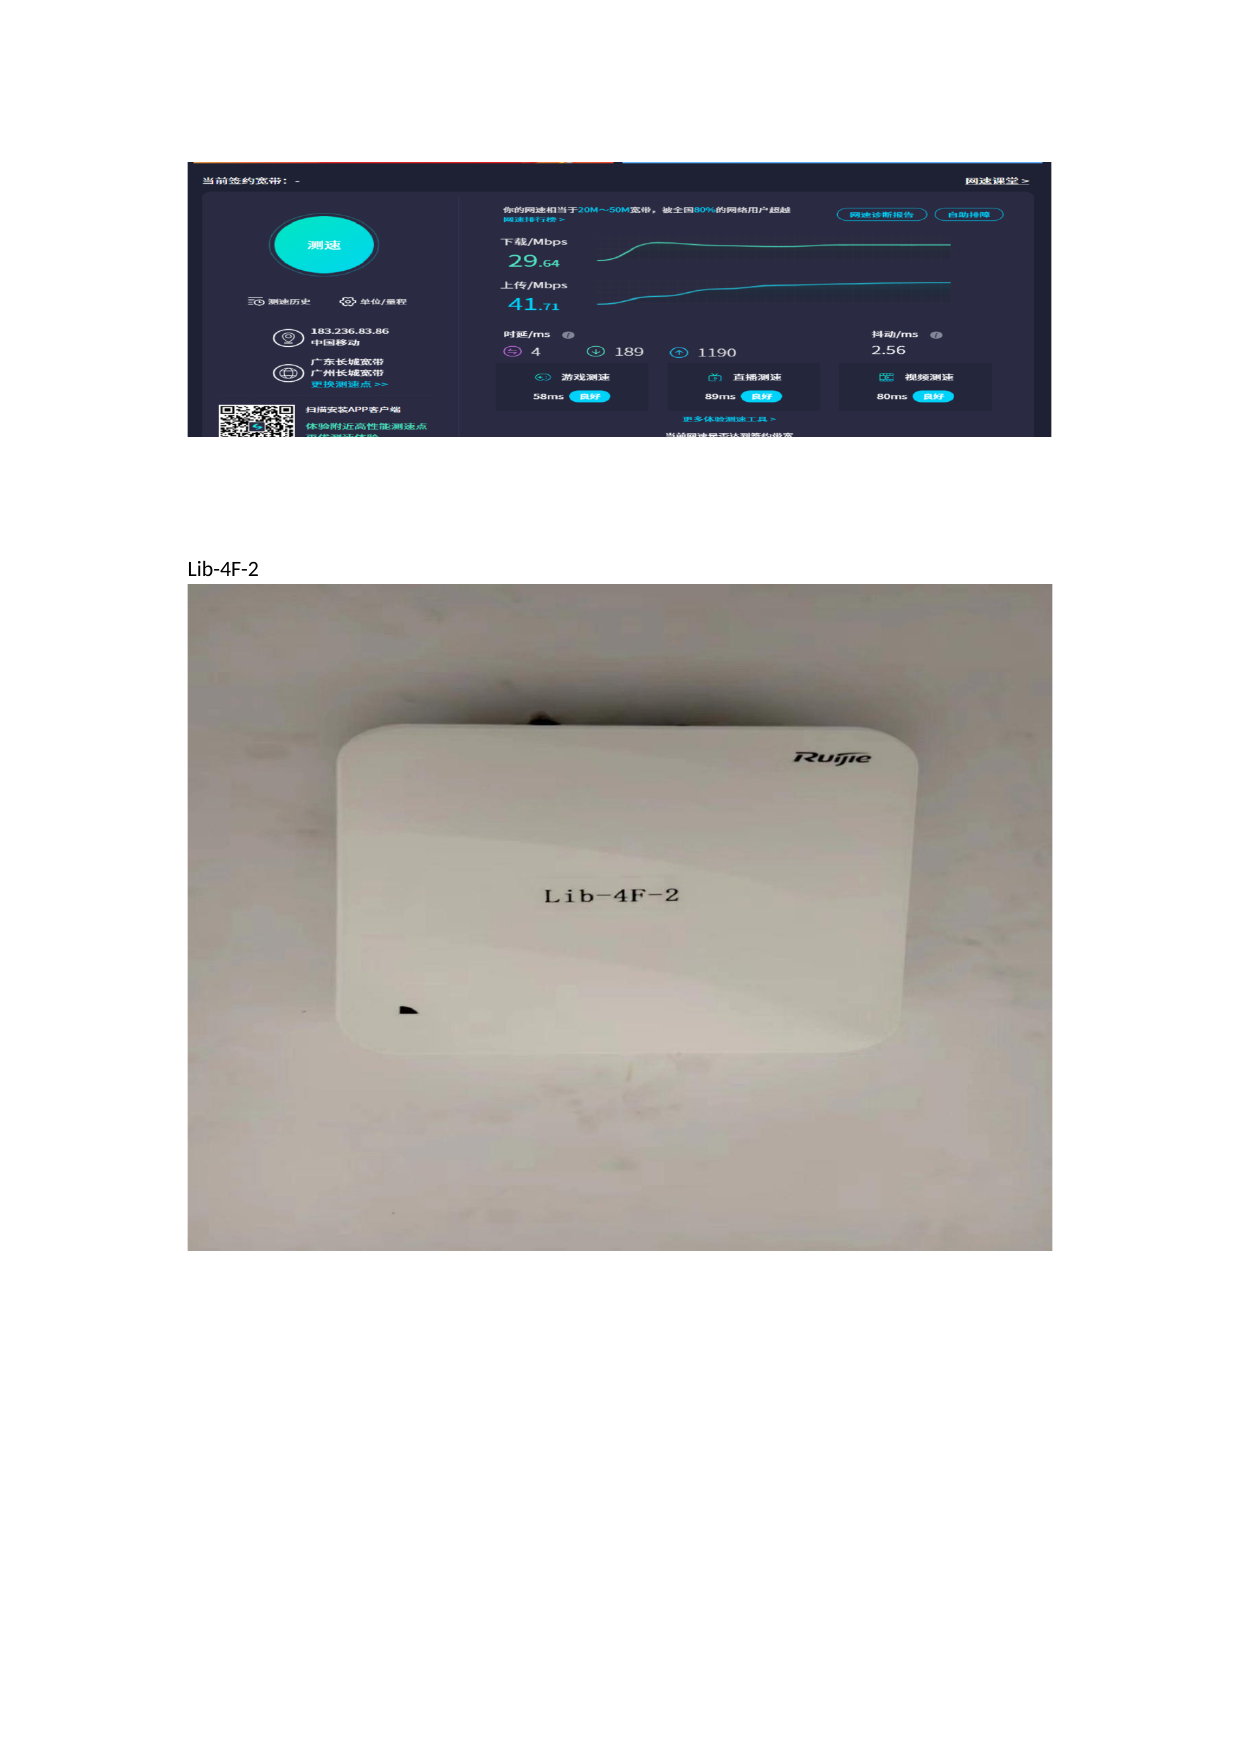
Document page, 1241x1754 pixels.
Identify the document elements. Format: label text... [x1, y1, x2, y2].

text Lib-4F-2 [187, 552, 1053, 584]
picture [187, 584, 1053, 1251]
picture [187, 162, 1052, 437]
